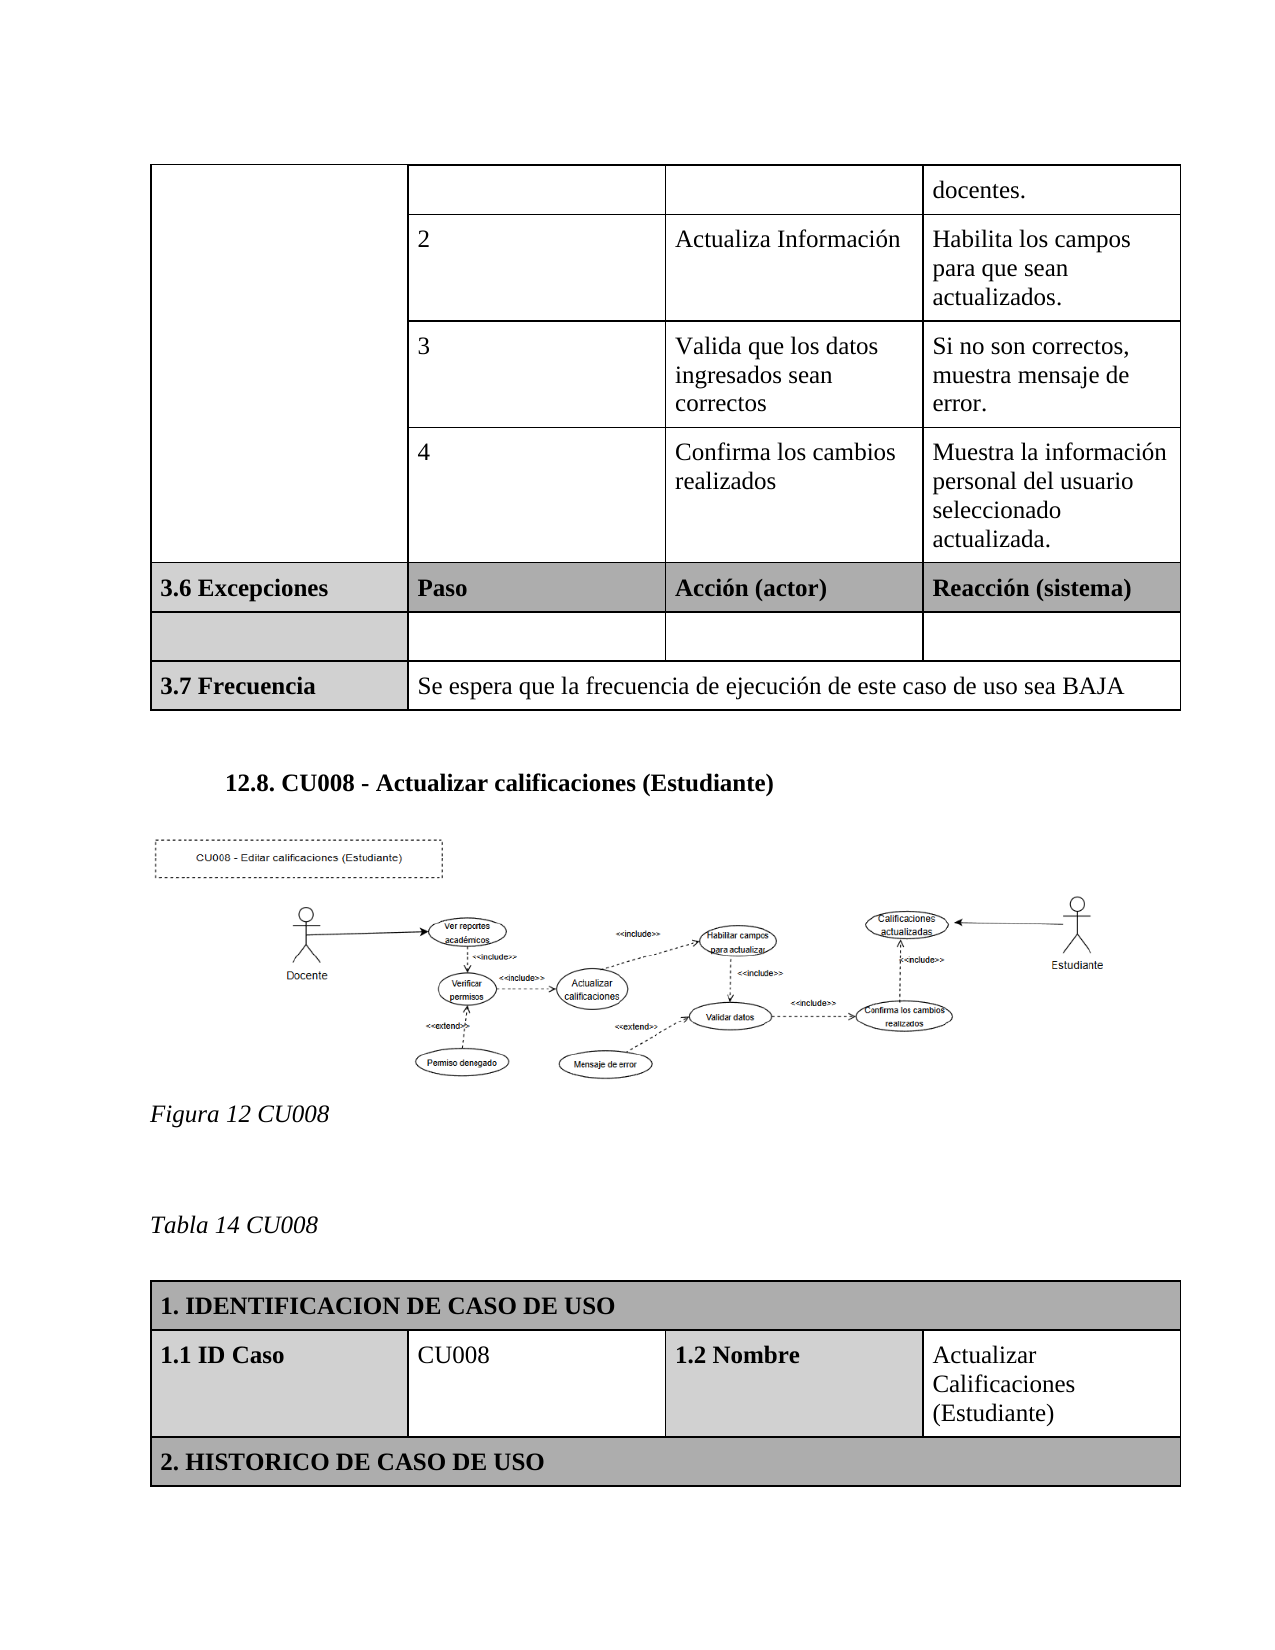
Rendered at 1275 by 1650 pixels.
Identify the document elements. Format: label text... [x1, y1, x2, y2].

table_cell 3.6 Excepciones [152, 563, 407, 611]
table_cell Paso [409, 563, 665, 611]
table_header 1. IDENTIFICACION DE CASO DE USO [152, 1282, 1180, 1329]
table_cell CU008 [409, 1331, 665, 1436]
table_cell Acción (actor) [666, 563, 922, 611]
table_cell Reacción (sistema) [924, 563, 1180, 611]
table_cell [409, 613, 665, 660]
table_cell 2. HISTORICO DE CASO DE USO [152, 1438, 1180, 1485]
table_cell 3 [409, 322, 665, 427]
table_cell [924, 613, 1180, 660]
table_cell 2 [409, 215, 665, 320]
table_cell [924, 166, 1180, 213]
table_cell Actualiza Información [666, 215, 922, 320]
table_cell Actualizar Calificaciones (Estudiante) [924, 1331, 1180, 1436]
picture [150, 825, 1125, 1087]
table_cell 4 [409, 428, 665, 562]
table_cell [666, 613, 922, 660]
table_cell Valida que los datos ingresados sean correctos [666, 322, 922, 427]
table_cell Si no son correctos, muestra mensaje de error. [924, 322, 1180, 427]
table_cell 1 [409, 166, 665, 213]
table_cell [666, 166, 922, 213]
table_cell Confirma los cambios realizados [666, 428, 922, 562]
subtitle 12.8. CU008 - Actualizar calificaciones (Estudiante) [150, 768, 1125, 797]
table_cell 3.7 Frecuencia [152, 662, 407, 709]
table_cell Muestra la información personal del usuario seleccionado actualizada. [924, 428, 1180, 562]
table_cell 1.1 ID Caso [152, 1331, 407, 1436]
table_cell 1.2 Nombre [666, 1331, 922, 1436]
table_cell [152, 613, 407, 660]
table_cell Se espera que la frecuencia de ejecución de este caso de uso sea BAJA [409, 662, 1180, 709]
table_cell Habilita los campos para que sean actualizados. [924, 215, 1180, 320]
